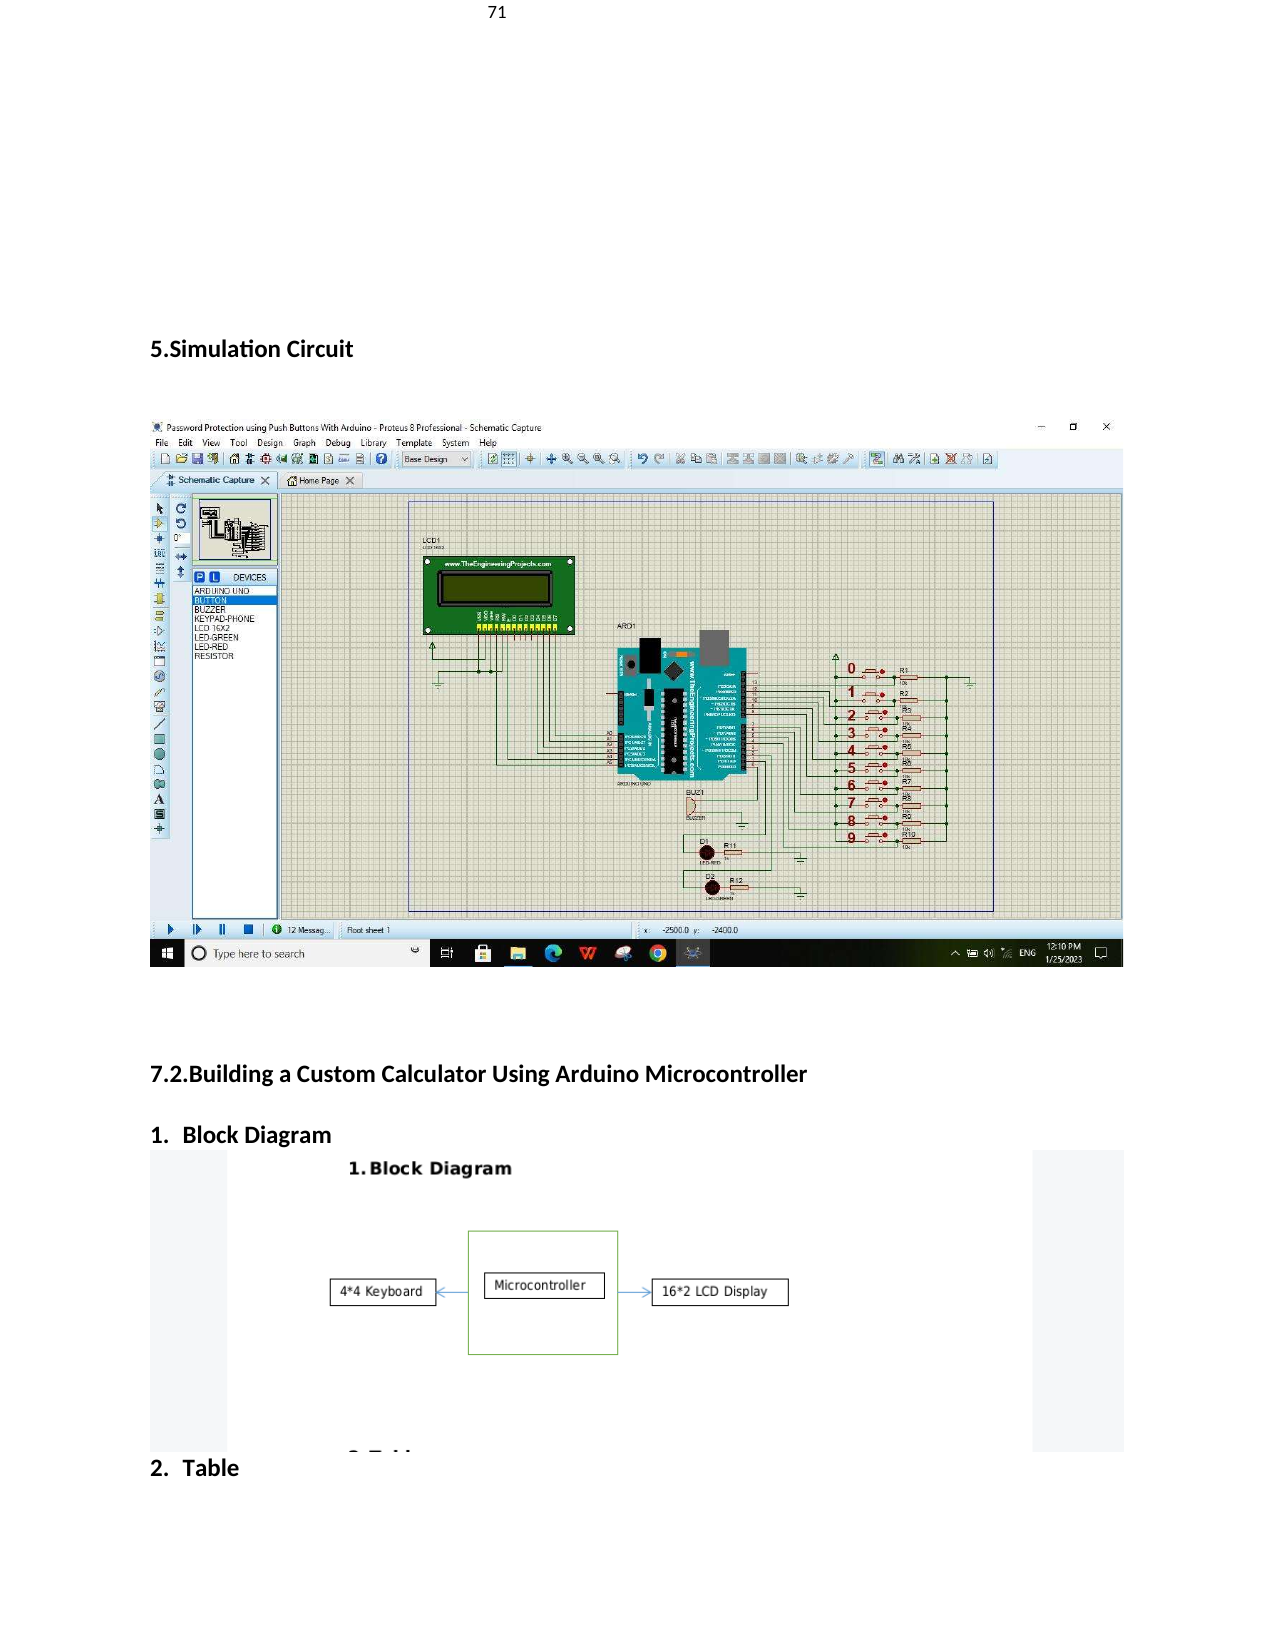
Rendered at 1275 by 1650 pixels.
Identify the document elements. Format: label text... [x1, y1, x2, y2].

list 5.Simulation Circuit [150, 333, 1125, 364]
list Table [150, 1452, 1125, 1482]
list 7.2.Building a Custom Calculator Using Arduino Microcontroller [150, 1058, 1125, 1089]
list Block Diagram [150, 1119, 1125, 1150]
picture [150, 1150, 1124, 1452]
picture [150, 419, 1124, 967]
